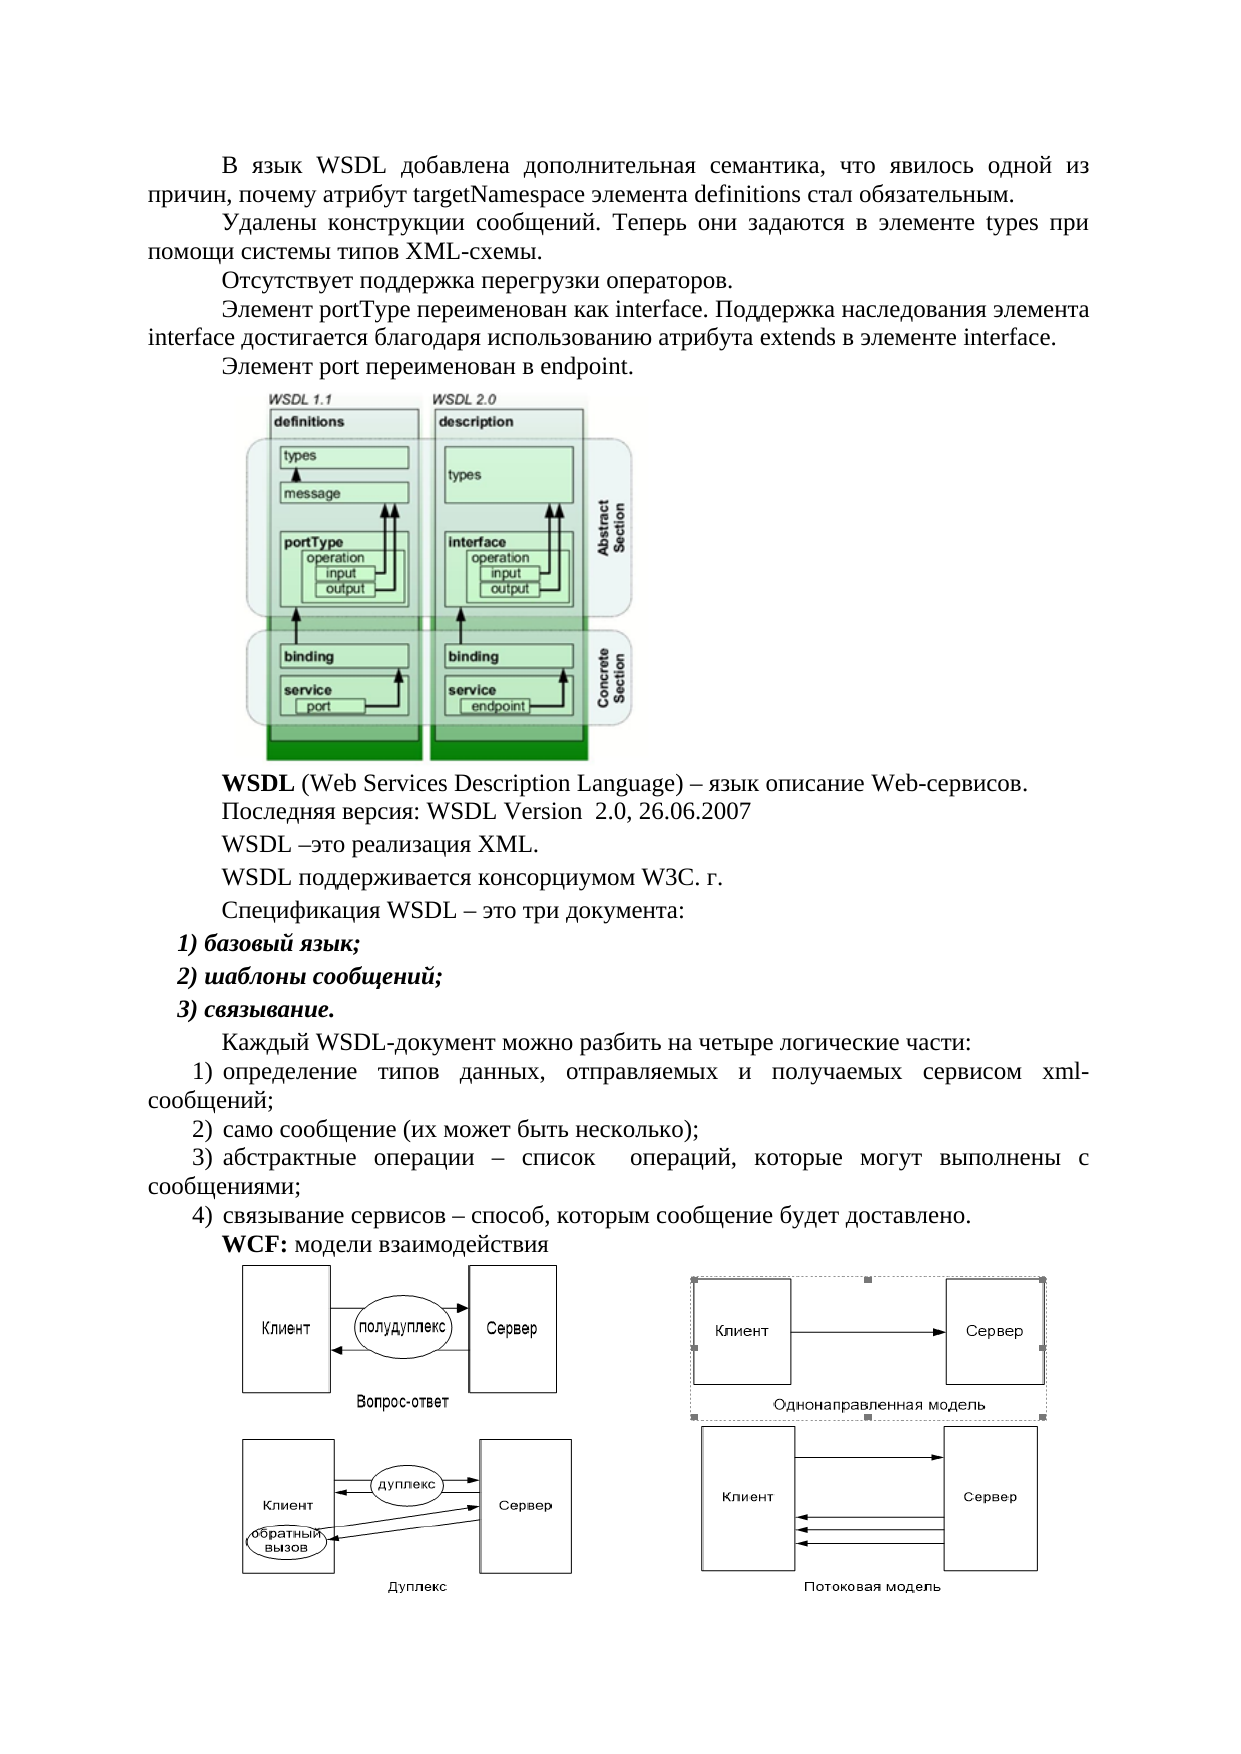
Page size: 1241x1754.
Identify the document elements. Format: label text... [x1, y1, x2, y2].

list связывание сервисов – способ, которым сообщение будет доставлено. [148, 1200, 1090, 1229]
text 1) базовый язык; [148, 928, 1090, 957]
text WCF: модели взаимодействия [221, 1229, 1090, 1257]
text WSDL –это реализация XML. [206, 829, 1090, 858]
text 3) связывание. [148, 994, 1090, 1023]
list абстрактные операции – список операций, которые могут выполнены с сообщениями; [148, 1142, 1090, 1200]
text В язык WSDL добавлена дополнительная семантика, что явилось одной из причин, почему атрибут targetNamespace элемента definitions стал обязательным. [148, 150, 1090, 207]
text Каждый WSDL-документ можно разбить на четыре логические части: [148, 1027, 1090, 1056]
text WSDL (Web Services Description Language) – язык описание Web-сервисов. [148, 768, 1090, 796]
picture [221, 1261, 1072, 1596]
list определение типов данных, отправляемых и получаемых сервисом xml-сообщений; [148, 1056, 1090, 1114]
text Отсутствует поддержка перегрузки операторов. [148, 265, 1090, 294]
picture [227, 380, 670, 768]
text Спецификация WSDL – это три документа: [206, 895, 1090, 924]
text Удалены конструкции сообщений. Теперь они задаются в элементе types при помощи системы типов XML-схемы. [148, 207, 1090, 265]
text Элемент portType переименован как interface. Поддержка наследования элемента interface достигается благодаря использованию атрибута extends в элементе interface. [148, 294, 1090, 351]
list само сообщение (их может быть несколько); [148, 1114, 1090, 1142]
text Элемент port переименован в endpoint. [148, 351, 1090, 380]
text WSDL поддерживается консорциумом W3C. г. [206, 862, 1090, 891]
text 2) шаблоны сообщений; [148, 961, 1090, 990]
text Последняя версия: WSDL Version 2.0, 26.06.2007 [206, 796, 1090, 825]
